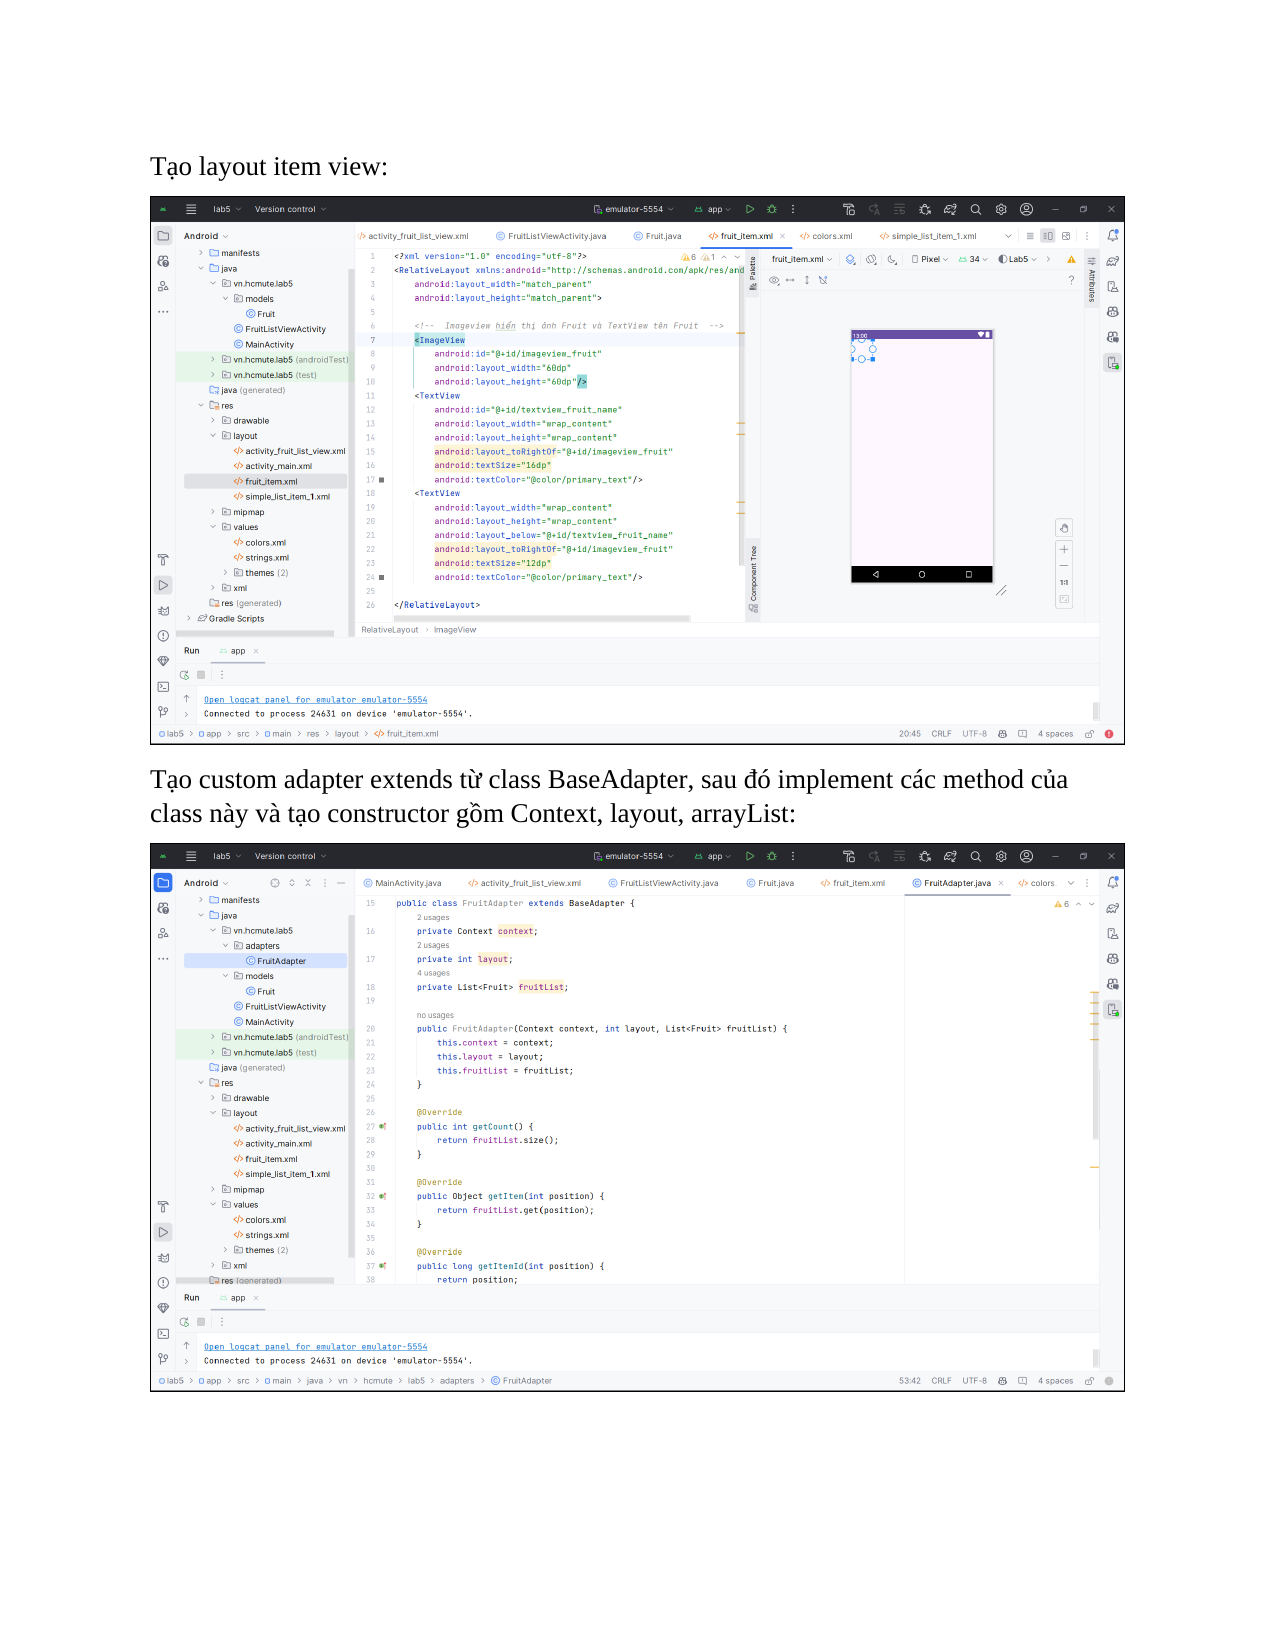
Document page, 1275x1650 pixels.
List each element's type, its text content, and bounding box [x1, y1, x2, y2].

picture [151, 844, 1124, 1391]
subtitle Tạo custom adapter extends từ class BaseAdapter, sau đó implement các method của class này và tạo constructor gồm Context, layout, arrayList: [150, 763, 1125, 828]
subtitle Tạo layout item view: [150, 150, 1125, 181]
picture [151, 197, 1124, 744]
